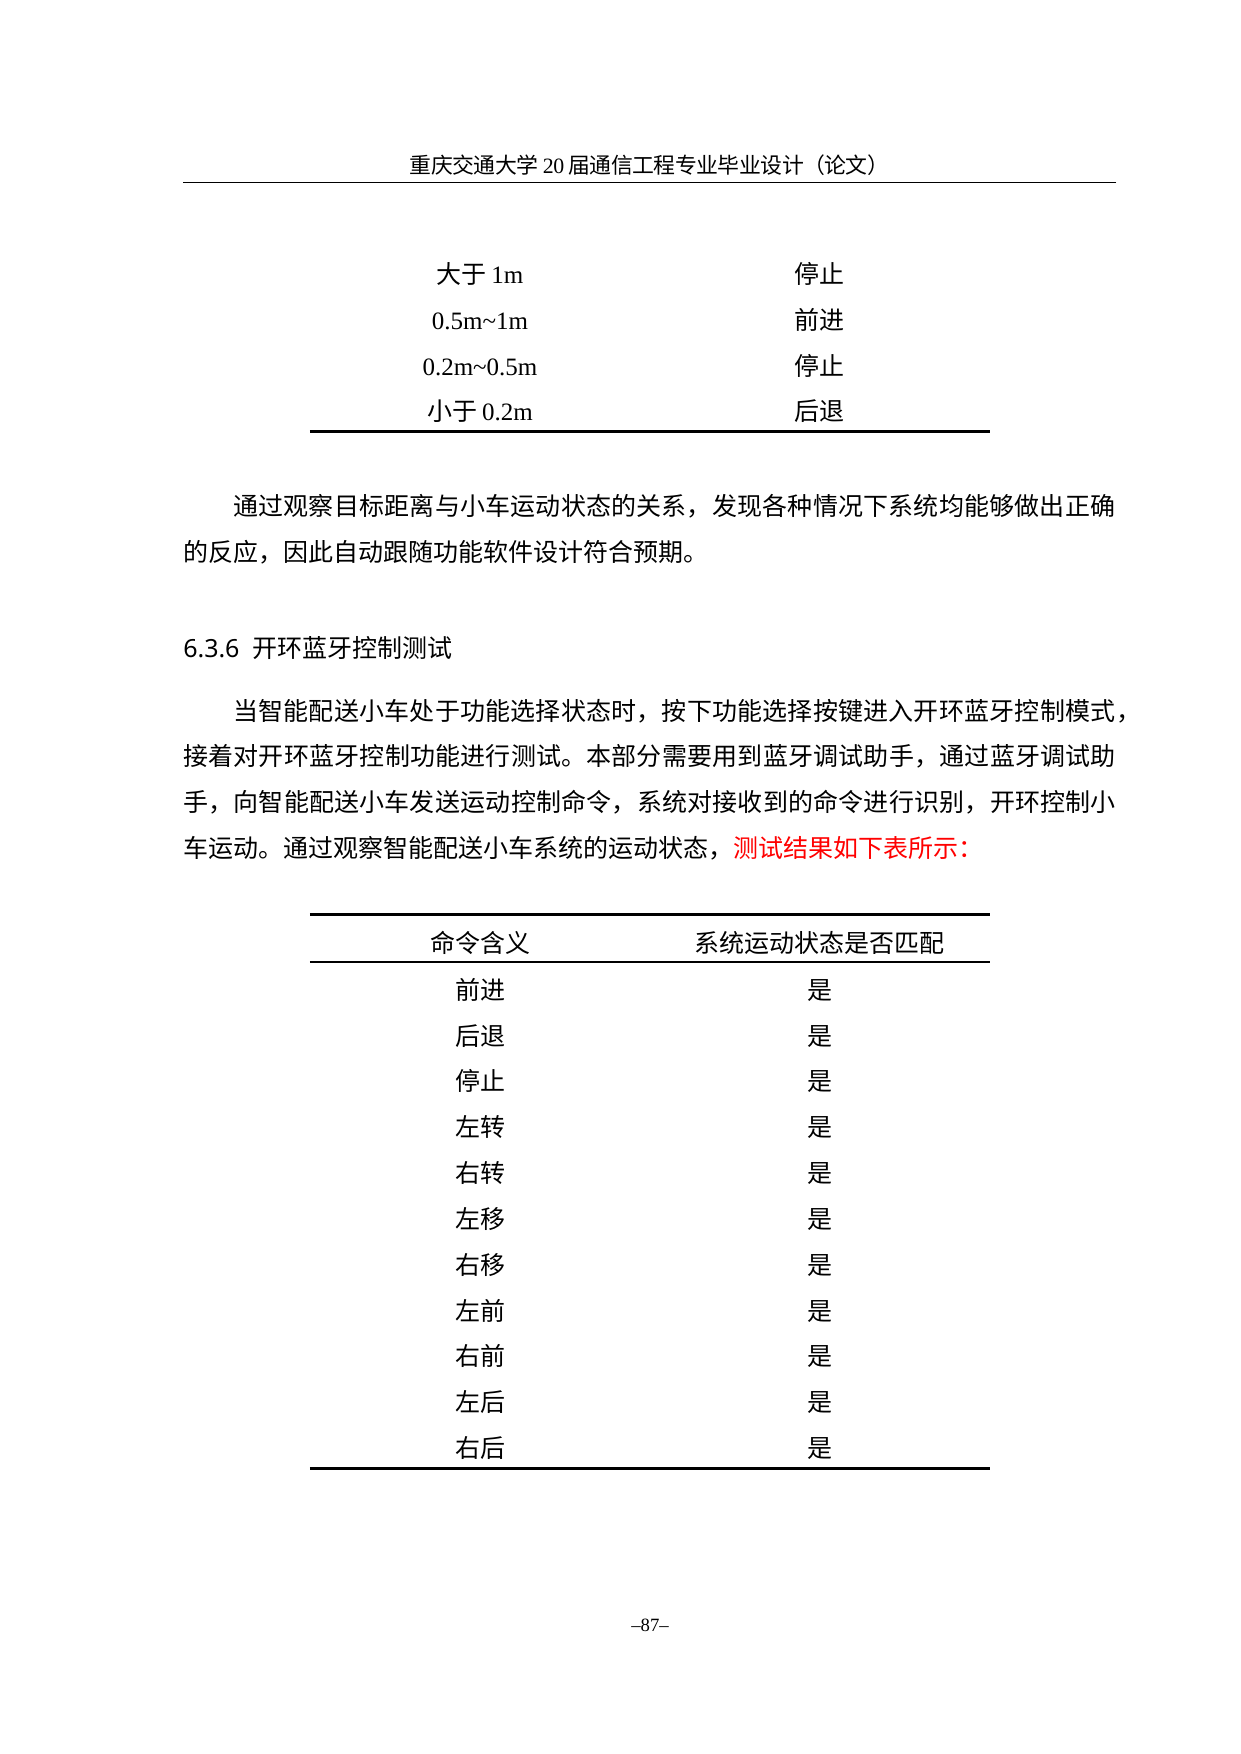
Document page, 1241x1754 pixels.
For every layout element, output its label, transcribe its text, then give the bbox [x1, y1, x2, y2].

subtitle 6.3.6 开环蓝牙控制测试 [183, 629, 1116, 665]
table_cell 停止 [310, 1054, 649, 1100]
table_cell 右移 [310, 1238, 649, 1283]
table_cell 是 [650, 1283, 989, 1329]
table_cell 右转 [310, 1146, 649, 1192]
table_cell 是 [650, 1375, 989, 1421]
table_cell 后退 [310, 1008, 649, 1054]
table_cell 是 [650, 1238, 989, 1283]
table_cell 是 [650, 1008, 989, 1054]
table_cell 前进 [650, 293, 989, 338]
table_cell 是 [650, 1329, 989, 1375]
table_cell 右后 [310, 1421, 649, 1467]
table_cell 是 [650, 1192, 989, 1237]
table_cell 0.2m~0.5m [310, 338, 649, 384]
table_cell 是 [650, 1421, 989, 1467]
table_cell 是 [650, 1054, 989, 1100]
table_cell 左转 [310, 1100, 649, 1146]
table_cell 是 [650, 1146, 989, 1192]
table_cell 停止 [650, 338, 989, 384]
table_cell 是 [650, 1100, 989, 1146]
text 当智能配送小车处于功能选择状态时，按下功能选择按键进入开环蓝牙控制模式，接着对开环蓝牙控制功能进行测试。本部分需要用到蓝牙调试助手，通过蓝牙调试助手，向智能配送小车发送运动控制命令，系统对接收到的命令进行识别，开环控制小车运动。通过观察智能配送小车系统的运动状态，测试结果如下表所示： [183, 683, 1116, 867]
table_cell 停止 [650, 246, 989, 292]
table_header 系统运动状态是否匹配 [650, 916, 989, 961]
table_cell 左后 [310, 1375, 649, 1421]
table_cell 右前 [310, 1329, 649, 1375]
table_cell 小于0.2m [310, 384, 649, 430]
table_cell 左移 [310, 1192, 649, 1237]
table_cell 0.5m~1m [310, 293, 649, 338]
table_cell 大于1m [310, 246, 649, 292]
table_cell 后退 [650, 384, 989, 430]
table_header 命令含义 [310, 916, 649, 961]
table_cell 左前 [310, 1283, 649, 1329]
text 通过观察目标距离与小车运动状态的关系，发现各种情况下系统均能够做出正确的反应，因此自动跟随功能软件设计符合预期。 [183, 479, 1116, 571]
table_cell 是 [650, 963, 989, 1008]
table_cell 前进 [310, 963, 649, 1008]
